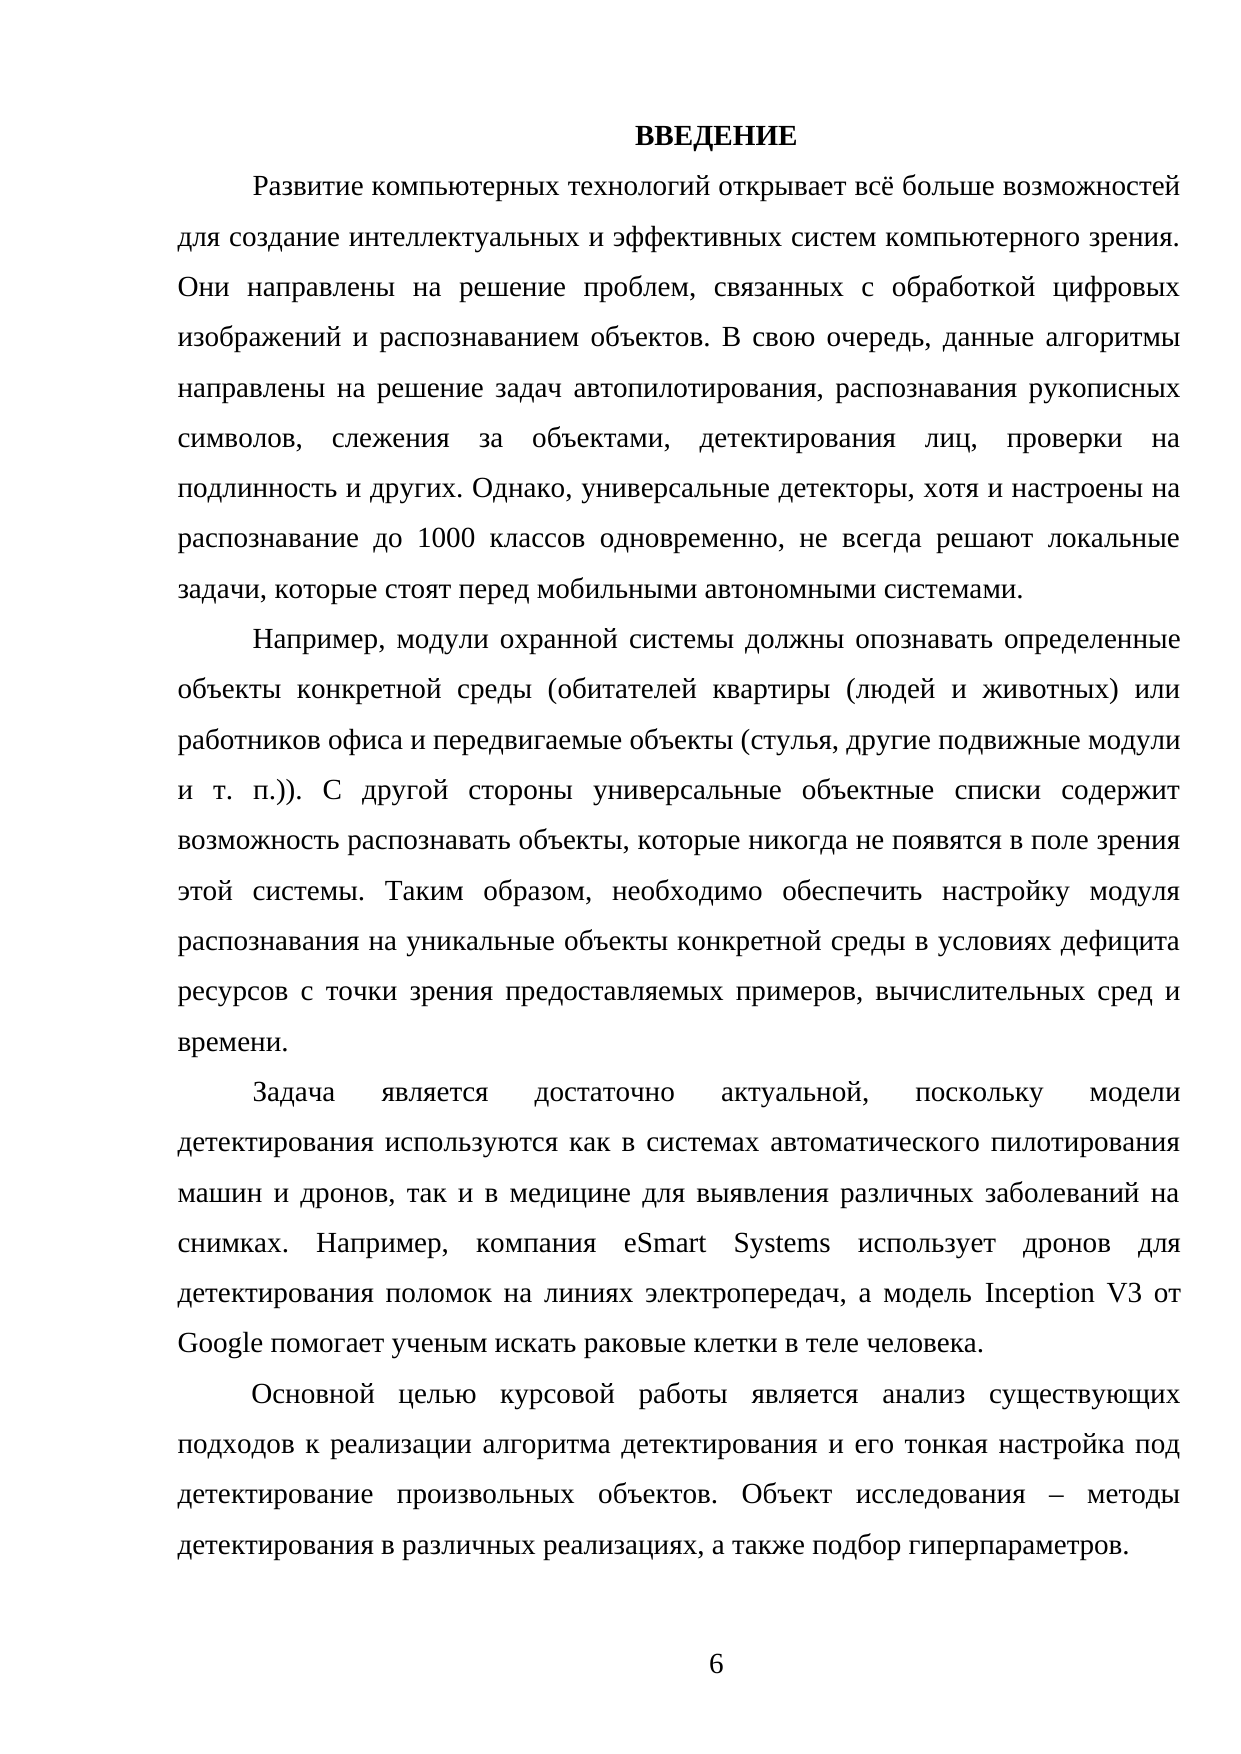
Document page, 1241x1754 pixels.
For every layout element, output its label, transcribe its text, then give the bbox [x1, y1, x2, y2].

text Задача является достаточно актуальной, поскольку модели детектирования используются как в системах автоматического пилотирования машин и дронов, так и в медицине для выявления различных заболеваний на снимках. Например, компания eSmart Systems использует дронов для детектирования поломок на линиях электропередач, а модель Inception V3 от Google помогает ученым искать раковые клетки в теле человека. [177, 1074, 1181, 1359]
text Например, модули охранной системы должны опознавать определенные объекты конкретной среды (обитателей квартиры (людей и животных) или работников офиса и передвигаемые объекты (стулья, другие подвижные модули и т. п.)). С другой стороны универсальные объектные списки содержит возможность распознавать объекты, которые никогда не появятся в поле зрения этой системы. Таким образом, необходимо обеспечить настройку модуля распознавания на уникальные объекты конкретной среды в условиях дефицита ресурсов с точки зрения предоставляемых примеров, вычислительных сред и времени. [177, 621, 1181, 1057]
text Основной целью курсовой работы является анализ существующих подходов к реализации алгоритма детектирования и его тонкая настройка под детектирование произвольных объектов. Объект исследования – методы детектирования в различных реализациях, а также подбор гиперпараметров. [177, 1376, 1181, 1560]
subtitle ВВЕДЕНИЕ [177, 118, 1181, 152]
text Развитие компьютерных технологий открывает всё больше возможностей для создание интеллектуальных и эффективных систем компьютерного зрения. Они направлены на решение проблем, связанных с обработкой цифровых изображений и распознаванием объектов. В свою очередь, данные алгоритмы направлены на решение задач автопилотирования, распознавания рукописных символов, слежения за объектами, детектирования лиц, проверки на подлинность и других. Однако, универсальные детекторы, хотя и настроены на распознавание до 1000 классов одновременно, не всегда решают локальные задачи, которые стоят перед мобильными автономными системами. [177, 168, 1181, 604]
